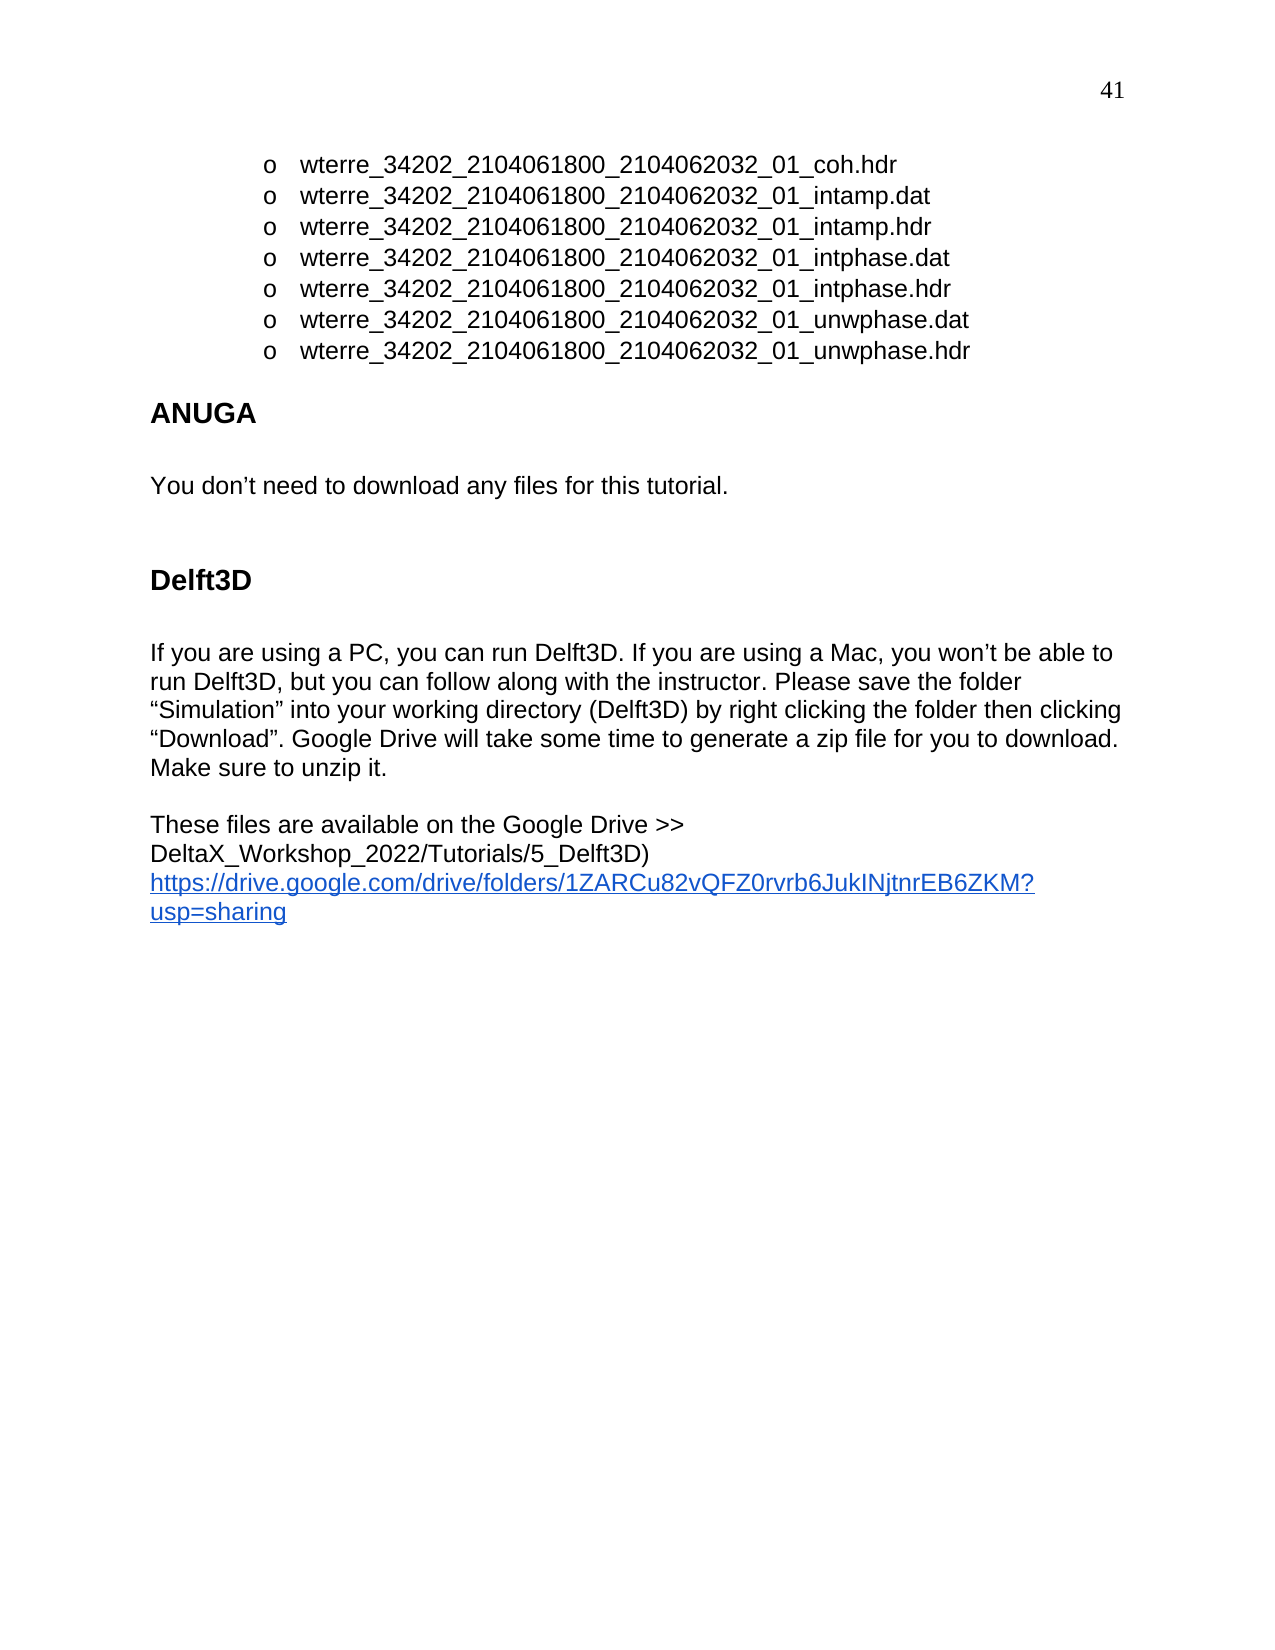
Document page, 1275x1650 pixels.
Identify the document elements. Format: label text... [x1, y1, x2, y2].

text You don’t need to download any files for this tutorial. [150, 471, 1125, 500]
list wterre_34202_2104061800_2104062032_01_intphase.dat [262, 243, 1125, 274]
list wterre_34202_2104061800_2104062032_01_unwphase.hdr [262, 336, 1125, 367]
text These files are available on the Google Drive >> DeltaX_Workshop_2022/Tutorials/5_Delft3D) [150, 811, 1125, 868]
list wterre_34202_2104061800_2104062032_01_intamp.dat [262, 181, 1125, 212]
subtitle Delft3D [150, 563, 1125, 596]
text https://drive.google.com/drive/folders/1ZARCu82vQFZ0rvrb6JukINjtnrEB6ZKM?usp=sharing [150, 868, 1125, 926]
subtitle ANUGA [150, 396, 1125, 429]
text If you are using a PC, you can run Delft3D. If you are using a Mac, you won’t be able to run Delft3D, but you can follow along with the instructor. Please save the folder “Simulation” into your working directory (Delft3D) by right clicking the folder then clicking “Download”. Google Drive will take some time to generate a zip file for you to download. Make sure to unzip it. [150, 638, 1125, 782]
list wterre_34202_2104061800_2104062032_01_unwphase.dat [262, 305, 1125, 336]
list wterre_34202_2104061800_2104062032_01_intphase.hdr [262, 274, 1125, 305]
list wterre_34202_2104061800_2104062032_01_coh.hdr [262, 150, 1125, 181]
list wterre_34202_2104061800_2104062032_01_intamp.hdr [262, 212, 1125, 243]
